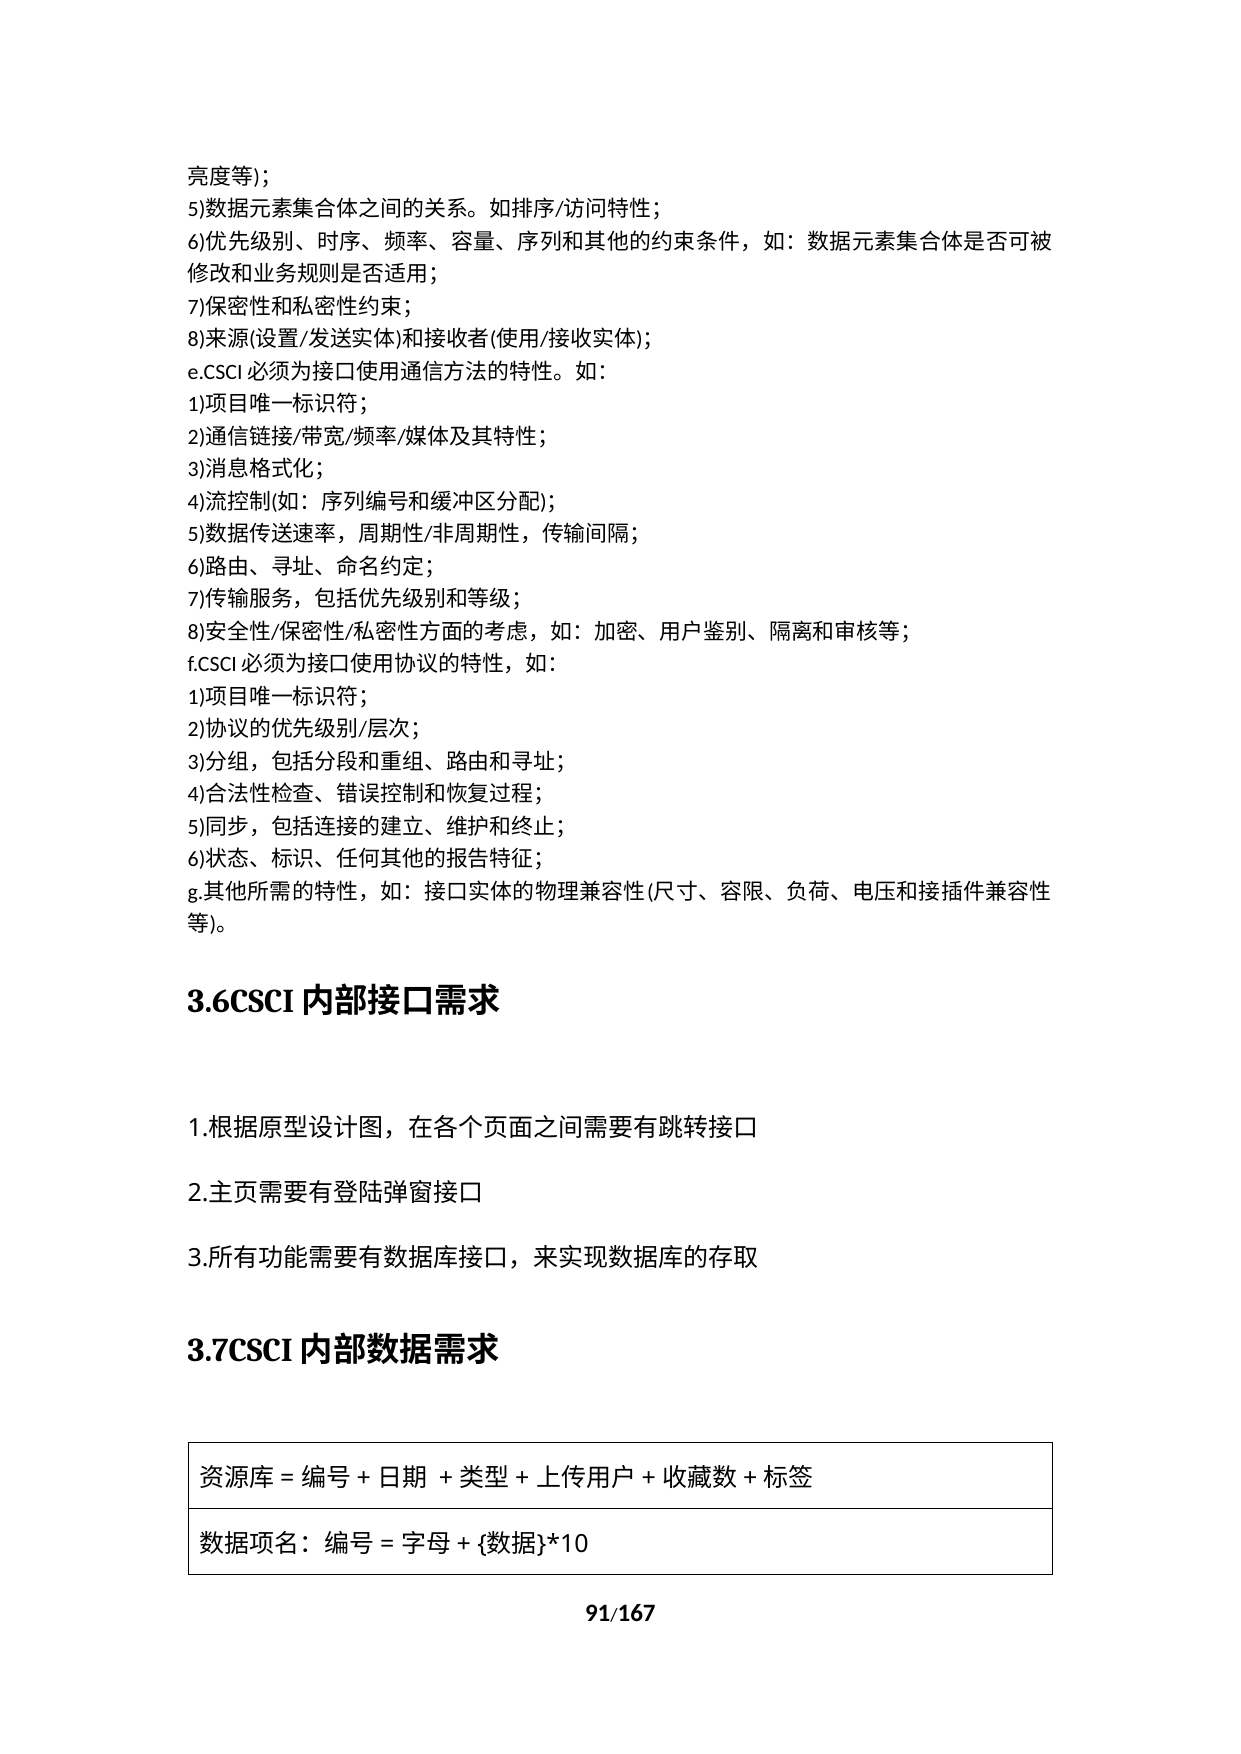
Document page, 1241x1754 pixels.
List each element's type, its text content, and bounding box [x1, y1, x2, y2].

text 2)协议的优先级别/层次； [187, 711, 1053, 743]
text 2.主页需要有登陆弹窗接口 [187, 1158, 1053, 1223]
subtitle 3.6CSCI内部接口需求 [187, 966, 1053, 1031]
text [187, 158, 1053, 191]
text g.其他所需的特性，如：接口实体的物理兼容性(尺寸、容限、负荷、电压和接插件兼容性等)。 [187, 873, 1053, 938]
text 8)来源(设置/发送实体)和接收者(使用/接收实体)； [187, 321, 1053, 353]
text 6)路由、寻址、命名约定； [187, 548, 1053, 581]
text 7)保密性和私密性约束； [187, 288, 1053, 321]
text 8)安全性/保密性/私密性方面的考虑，如：加密、用户鉴别、隔离和审核等； [187, 613, 1053, 646]
subtitle 3.7CSCI内部数据需求 [187, 1315, 1053, 1380]
text 3.所有功能需要有数据库接口，来实现数据库的存取 [187, 1223, 1053, 1288]
text 7)传输服务，包括优先级别和等级； [187, 581, 1053, 613]
text 5)数据传送速率，周期性/非周期性，传输间隔； [187, 516, 1053, 548]
text f.CSCI必须为接口使用协议的特性，如： [187, 646, 1053, 678]
text 5)数据元素集合体之间的关系。如排序/访问特性； [187, 191, 1053, 223]
text 3)分组，包括分段和重组、路由和寻址； [187, 743, 1053, 776]
text 3)消息格式化； [187, 451, 1053, 483]
text 4)合法性检查、错误控制和恢复过程； [187, 776, 1053, 808]
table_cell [189, 1509, 1052, 1574]
text 4)流控制(如：序列编号和缓冲区分配)； [187, 483, 1053, 516]
text 1.根据原型设计图，在各个页面之间需要有跳转接口 [187, 1093, 1053, 1158]
text 5)同步，包括连接的建立、维护和终止； [187, 808, 1053, 841]
table_header 资源库 = 编号 + 日期 + 类型 + 上传用户 + 收藏数 + 标签 [189, 1443, 1052, 1508]
text 6)状态、标识、任何其他的报告特征； [187, 841, 1053, 873]
text e.CSCI必须为接口使用通信方法的特性。如： [187, 353, 1053, 386]
text 1)项目唯一标识符； [187, 386, 1053, 418]
text 2)通信链接/带宽/频率/媒体及其特性； [187, 418, 1053, 451]
text 1)项目唯一标识符； [187, 678, 1053, 711]
text 6)优先级别、时序、频率、容量、序列和其他的约束条件，如：数据元素集合体是否可被修改和业务规则是否适用； [187, 223, 1053, 288]
